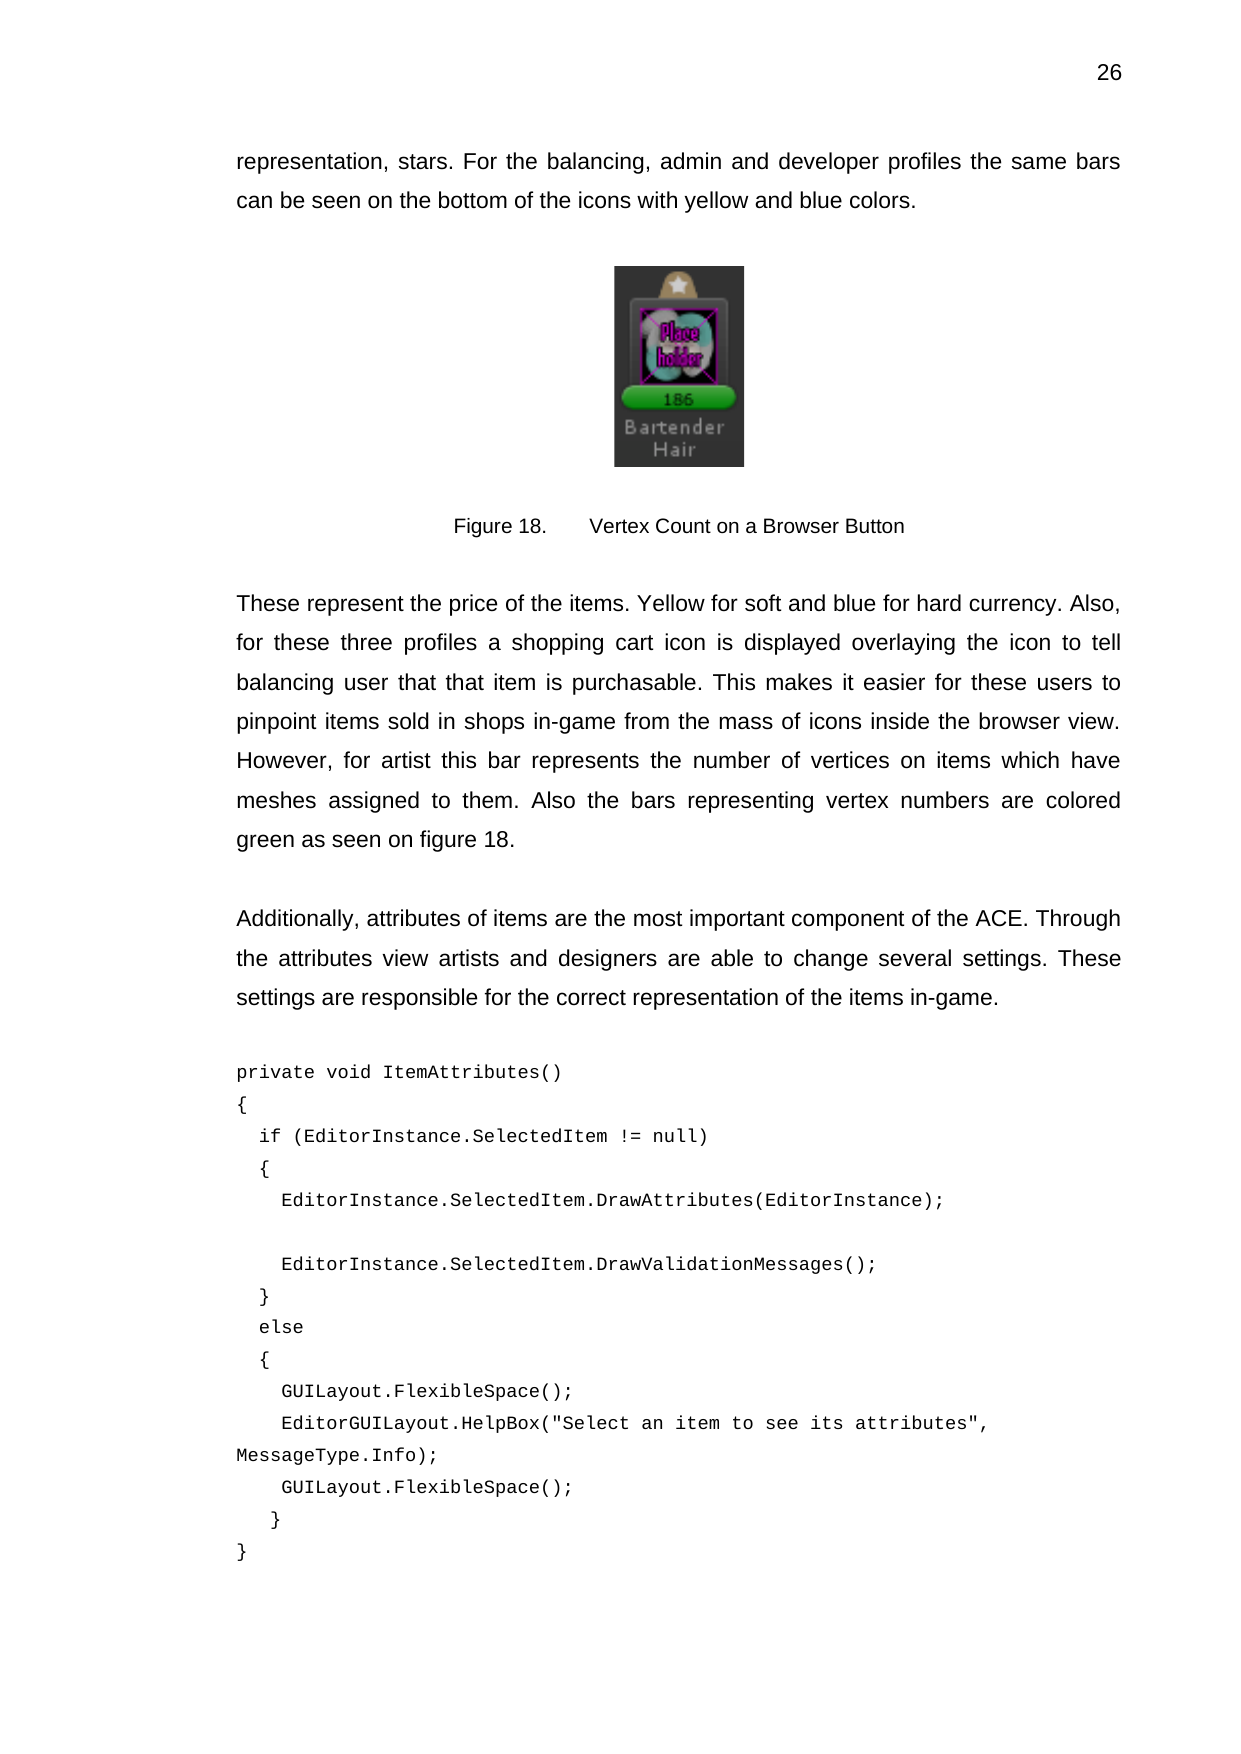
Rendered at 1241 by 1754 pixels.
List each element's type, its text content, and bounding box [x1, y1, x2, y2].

text These represent the price of the items. Yellow for soft and blue for hard currency. Also, for these three profiles a shopping cart icon is displayed overlaying the icon to tell balancing user that that item is purchasable. This makes it easier for these users to pinpoint items sold in shops in-game from the mass of icons inside the browser view. However, for artist this bar represents the number of vertices on items which have meshes assigned to them. Also the bars representing vertex numbers are colored green as seen on figure 18. [236, 589, 1122, 853]
text Additionally, attributes of items are the most important component of the ACE. Through the attributes view artists and designers are able to change several settings. These settings are responsible for the correct representation of the items in-game. [236, 905, 1122, 1011]
list { [236, 1350, 1122, 1371]
list EditorGUILayout.HelpBox("Select an item to see its attributes", MessageType.Info); [236, 1414, 1122, 1467]
picture [614, 266, 745, 467]
text Vertex Count on a Browser Button [236, 513, 1122, 537]
list GUILayout.FlexibleSpace(); [236, 1478, 1122, 1499]
list GUILayout.FlexibleSpace(); [236, 1382, 1122, 1403]
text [236, 148, 1122, 213]
list else [236, 1318, 1122, 1339]
list { [236, 1095, 1122, 1116]
list } [236, 1509, 1122, 1531]
list } [236, 1286, 1122, 1308]
list EditorInstance.SelectedItem.DrawValidationMessages(); [236, 1254, 1122, 1276]
list if (EditorInstance.SelectedItem != null) [236, 1127, 1122, 1148]
list private void ItemAttributes() [236, 1063, 1122, 1084]
list } [236, 1541, 1122, 1563]
list EditorInstance.SelectedItem.DrawAttributes(EditorInstance); [236, 1191, 1122, 1212]
list { [236, 1159, 1122, 1180]
